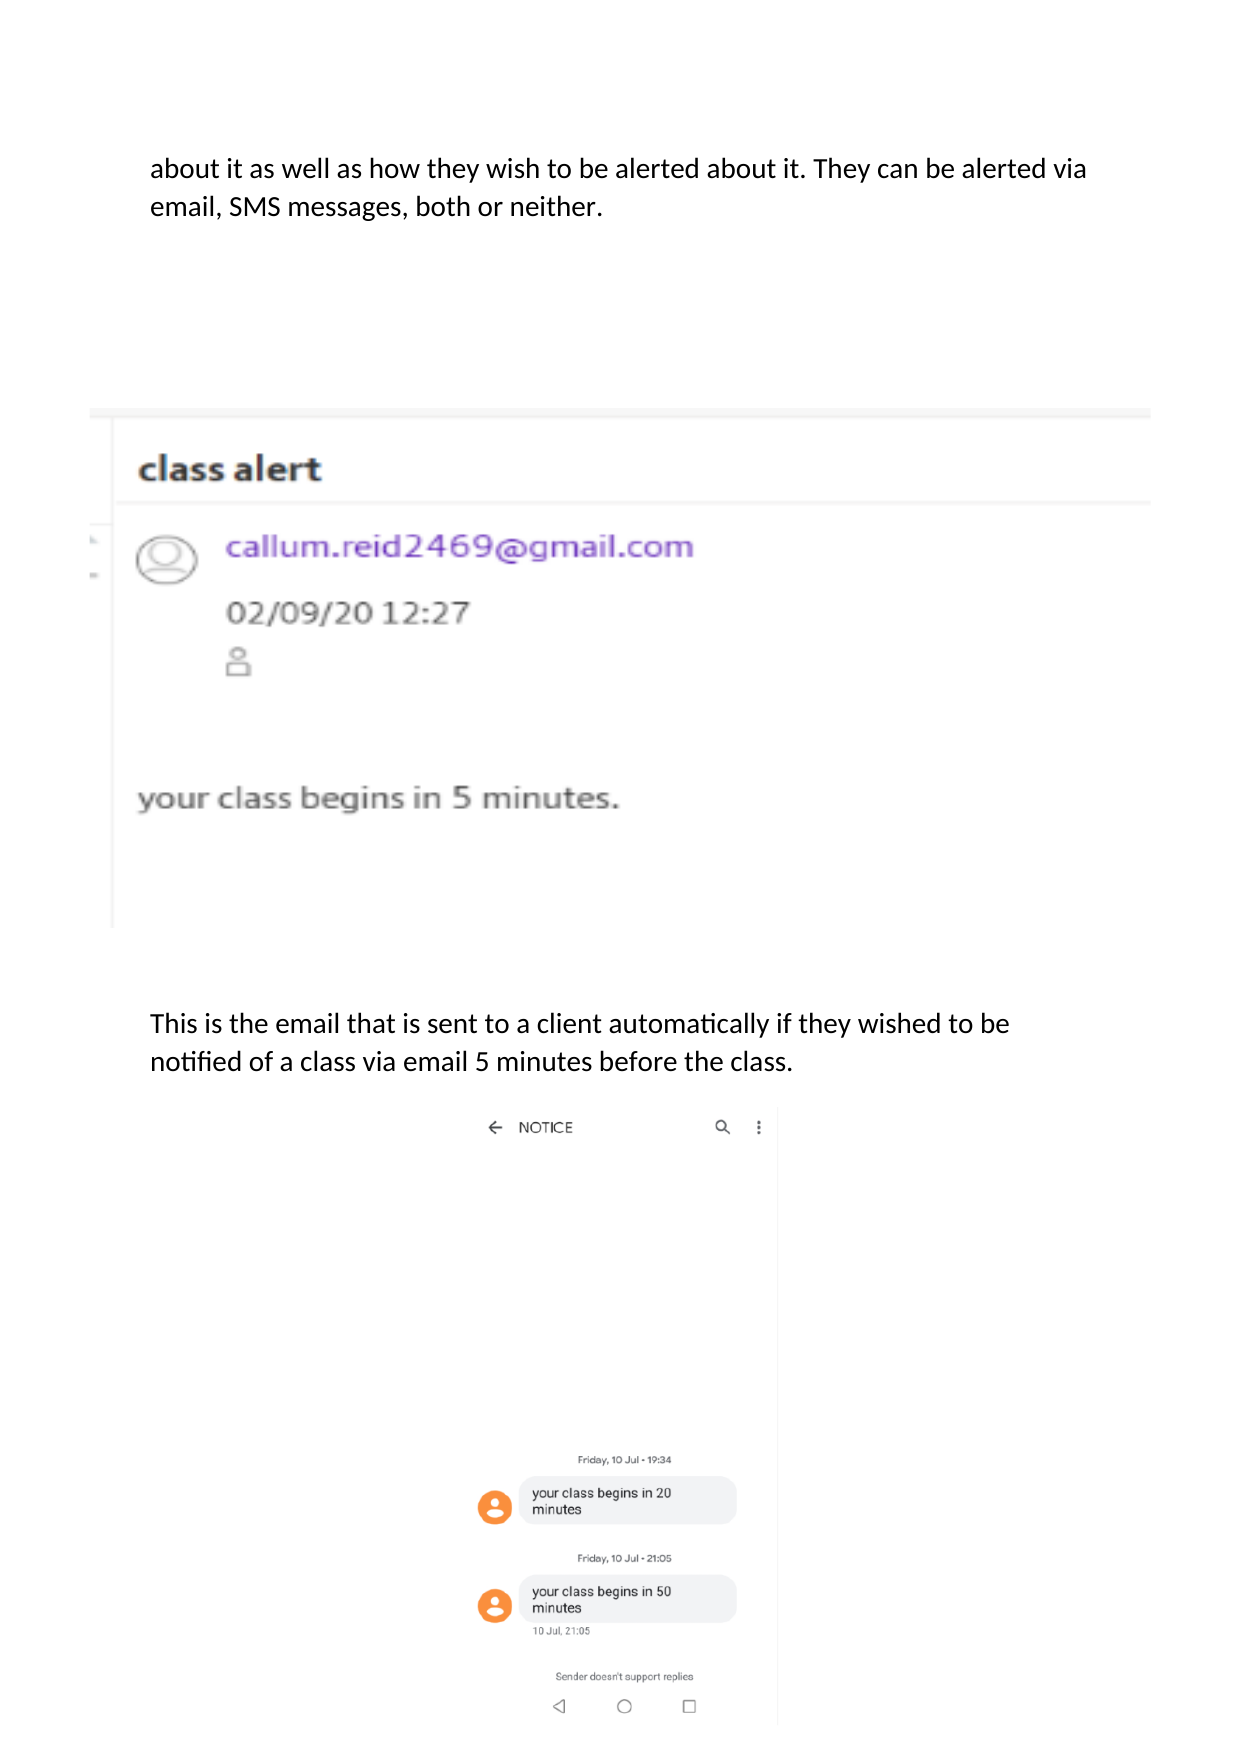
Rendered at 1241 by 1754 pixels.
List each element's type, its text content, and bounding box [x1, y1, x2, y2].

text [150, 150, 1090, 224]
text This is the email that is sent to a client automatically if they wished to be notified of a class via email 5 minutes before the class. [150, 1005, 1090, 1079]
picture [459, 1107, 780, 1734]
picture [89, 408, 1151, 928]
